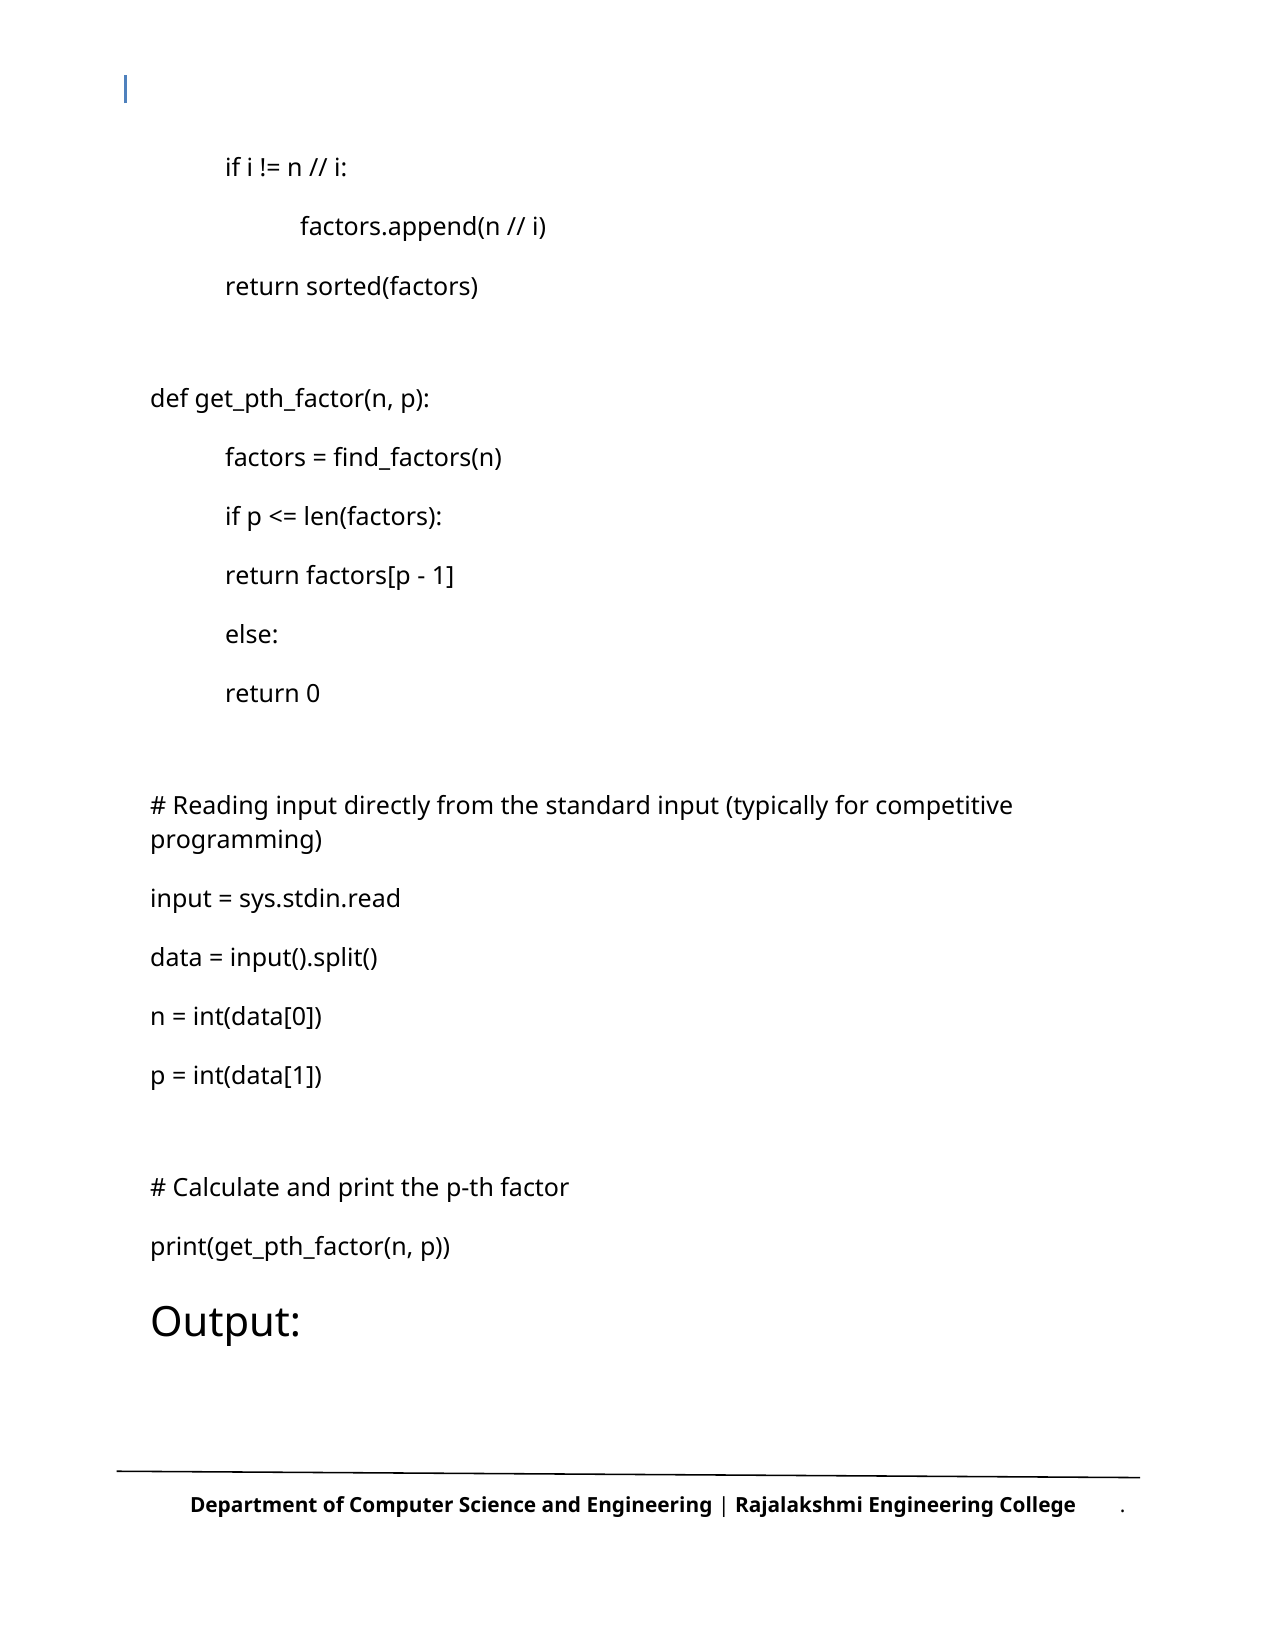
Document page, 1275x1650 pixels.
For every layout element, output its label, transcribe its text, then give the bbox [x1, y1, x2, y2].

text else: [150, 616, 1125, 651]
text if p <= len(factors): [150, 498, 1125, 532]
text def get_pth_factor(n, p): [150, 380, 1125, 414]
text if i != n // i: [150, 150, 1125, 184]
text # Calculate and print the p-th factor [150, 1170, 1125, 1204]
text factors.append(n // i) [150, 209, 1125, 243]
text Output: [150, 1292, 1125, 1349]
text input = sys.stdin.read [150, 881, 1125, 915]
text p = int(data[1]) [150, 1058, 1125, 1092]
text n = int(data[0]) [150, 999, 1125, 1033]
text return factors[p - 1] [150, 557, 1125, 591]
text print(get_pth_factor(n, p)) [150, 1229, 1125, 1263]
text return sorted(factors) [150, 268, 1125, 302]
text data = input().split() [150, 940, 1125, 974]
text # Reading input directly from the standard input (typically for competitive programming) [150, 788, 1125, 856]
text factors = find_factors(n) [150, 439, 1125, 473]
text return 0 [150, 676, 1125, 709]
